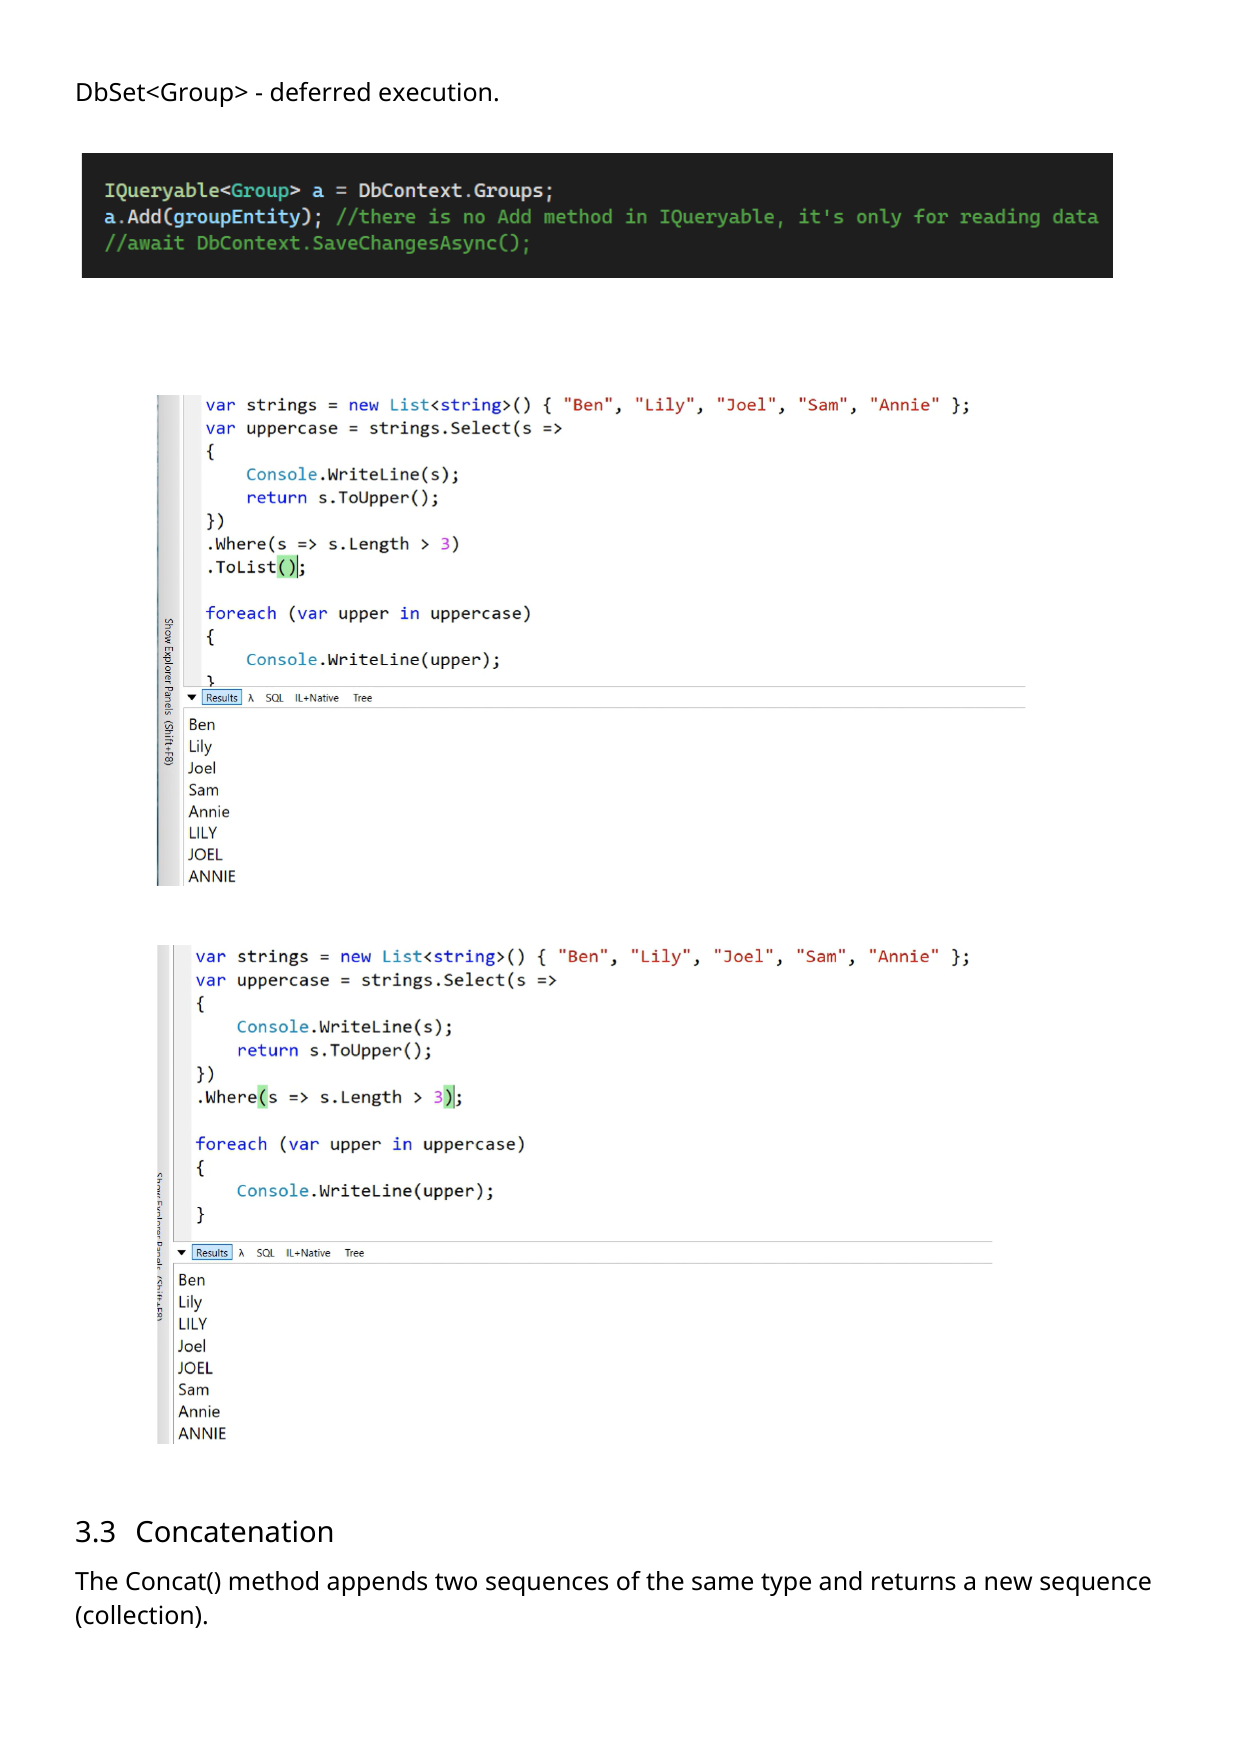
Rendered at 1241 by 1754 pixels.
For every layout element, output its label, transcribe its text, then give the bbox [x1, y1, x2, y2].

subtitle Concatenation [75, 1511, 1165, 1551]
picture [156, 395, 1026, 886]
picture [81, 153, 1113, 278]
text The Concat() method appends two sequences of the same type and returns a new sequence (collection). [75, 1563, 1165, 1632]
picture [157, 945, 993, 1444]
text DbSet<Group> - deferred execution. [75, 75, 1165, 109]
